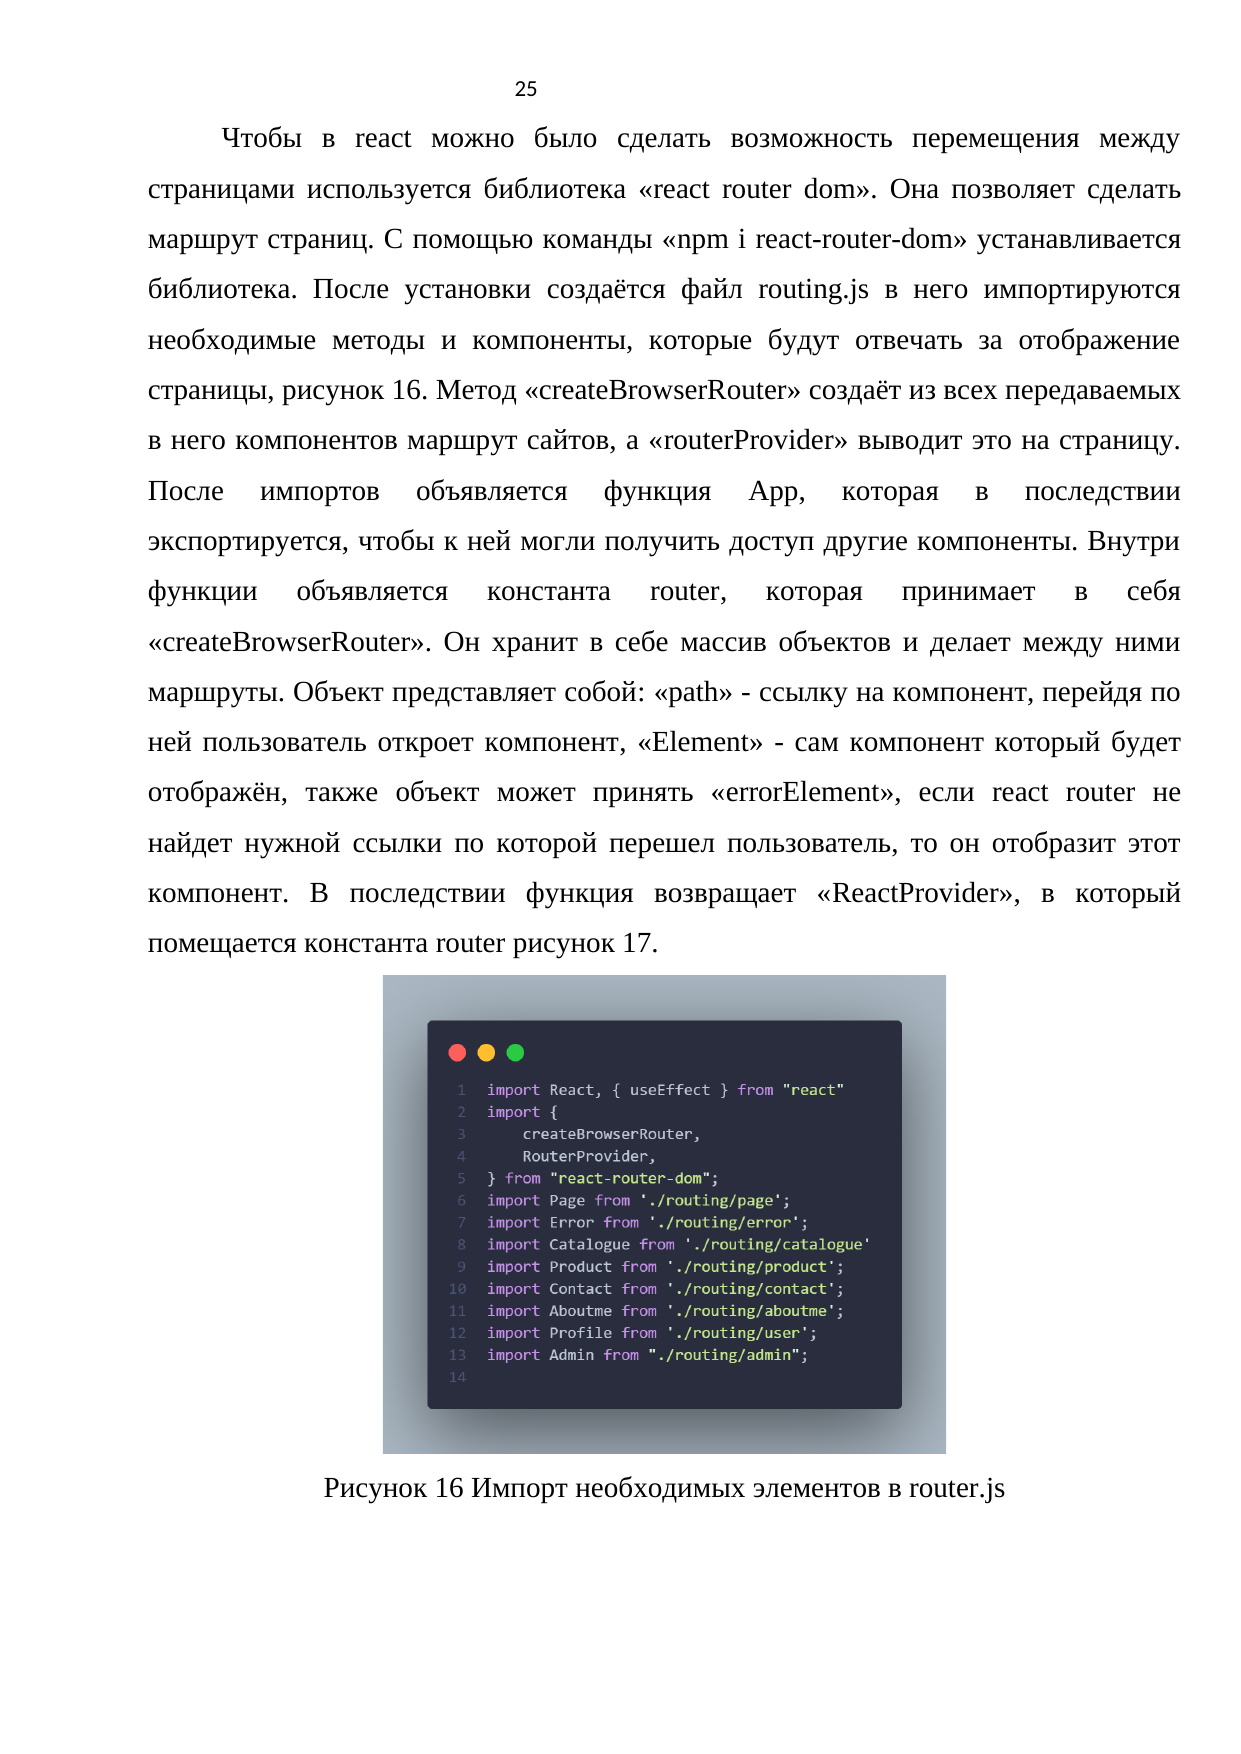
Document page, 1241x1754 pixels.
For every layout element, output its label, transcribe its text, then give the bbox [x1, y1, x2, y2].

picture [382, 975, 947, 1454]
text Чтобы в react можно было сделать возможность перемещения между страницами используется библиотека «react router dom». Она позволяет сделать маршрут страниц. С помощью команды «npm i react-router-dom» устанавливается библиотека. После установки создаётся файл routing.js в него импортируются необходимые методы и компоненты, которые будут отвечать за отображение страницы, рисунок 16. Метод «createBrowserRouter» создаёт из всех передаваемых в него компонентов маршрут сайтов, а «routerProvider» выводит это на страницу. После импортов объявляется функция App, которая в последствии экспортируется, чтобы к ней могли получить доступ другие компоненты. Внутри функции объявляется константа router, которая принимает в себя «createBrowserRouter». Он хранит в себе массив объектов и делает между ними маршруты. Объект представляет собой: «path» - ссылку на компонент, перейдя по ней пользователь откроет компонент, «Element» - сам компонент который будет отображён, также объект может принять «errorElement», если react router не найдет нужной ссылки по которой перешел пользователь, то он отобразит этот компонент. В последствии функция возвращает «ReactProvider», в который помещается константа router рисунок 17. [148, 121, 1181, 959]
text Рисунок 16 Импорт необходимых элементов в router.js [148, 1470, 1181, 1504]
